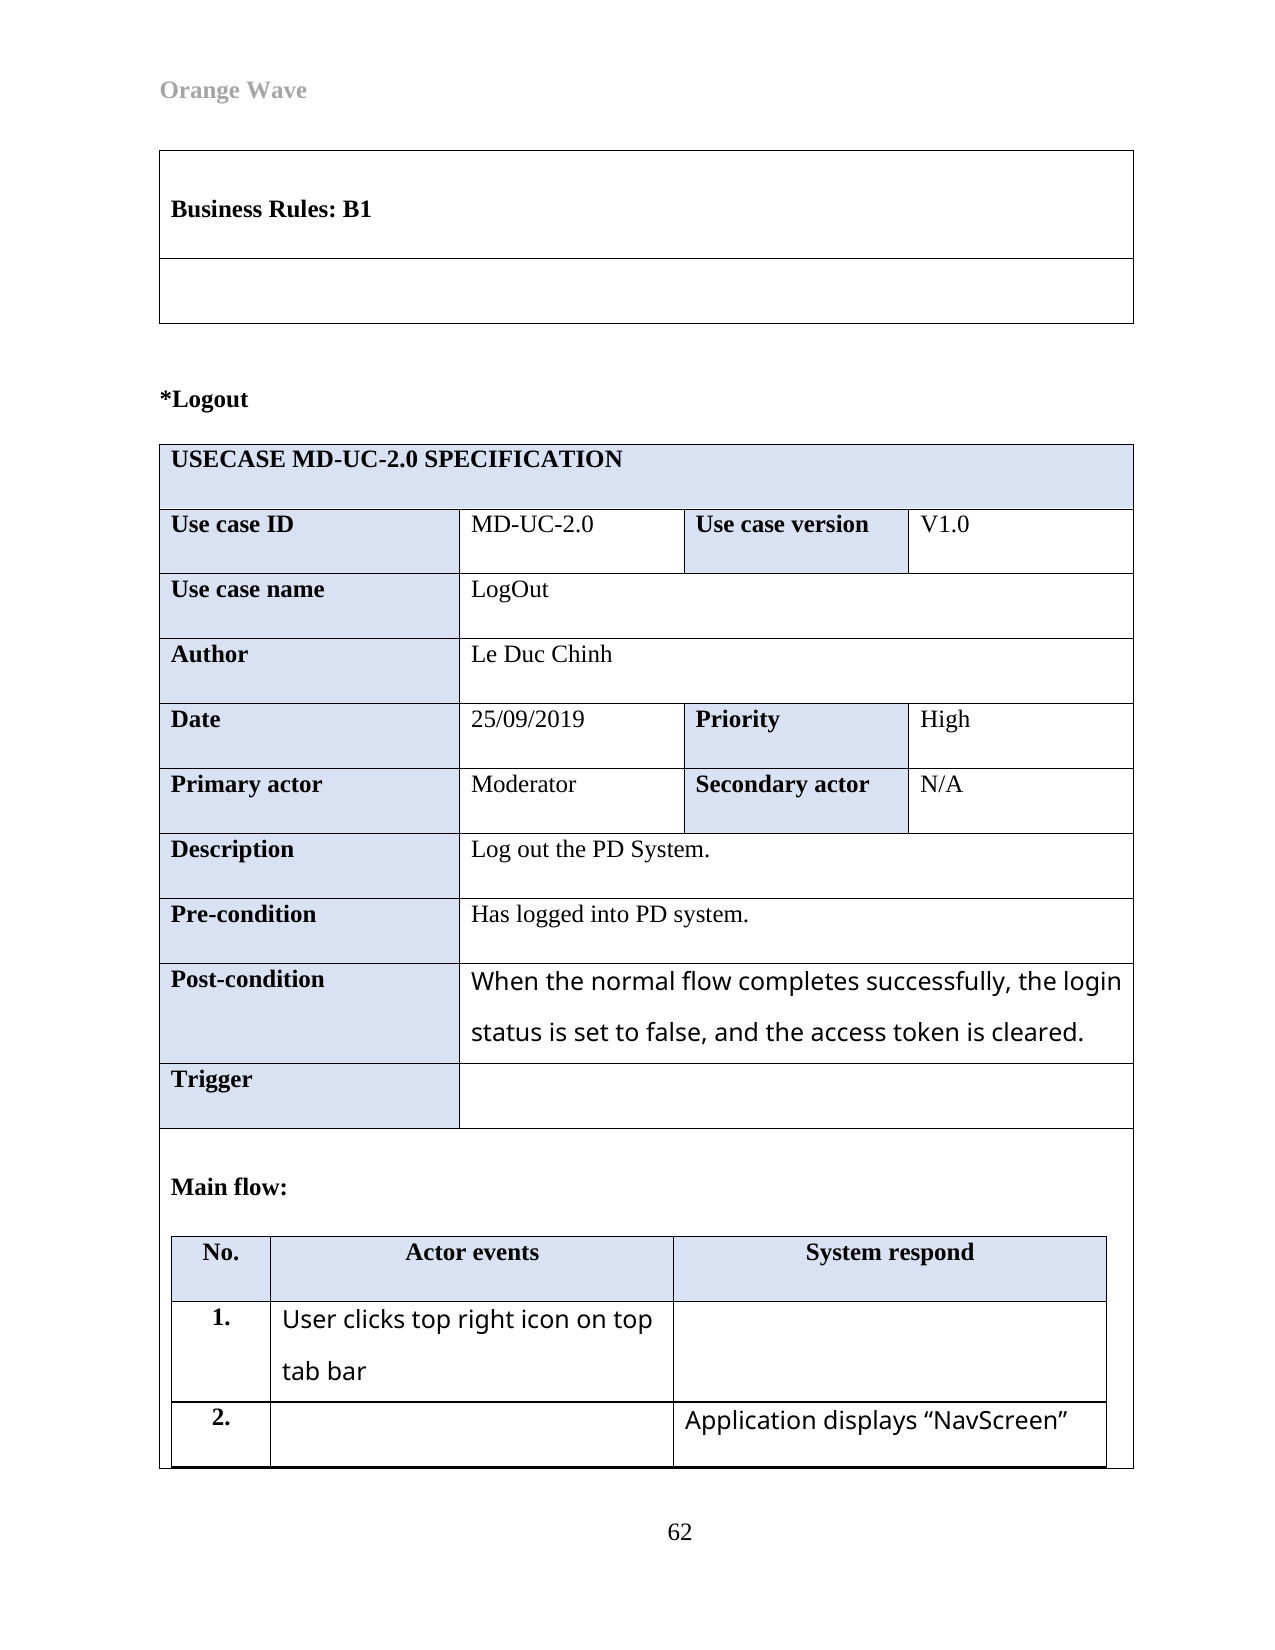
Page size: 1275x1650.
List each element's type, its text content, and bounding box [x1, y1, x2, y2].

table_cell Use case ID [160, 510, 459, 573]
table_cell Moderator [460, 769, 684, 833]
table_cell Use case version [685, 510, 908, 573]
table_cell Pre-condition [160, 899, 459, 963]
table_cell Post-condition [160, 964, 459, 1063]
table_cell Date [160, 704, 459, 768]
table_cell Trigger [160, 1064, 459, 1128]
text *Logout [159, 384, 1200, 412]
table_cell Log out the PD System. [460, 834, 1133, 898]
table_cell LogOut [460, 574, 1133, 638]
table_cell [160, 151, 1133, 258]
table_header USECASE MD-UC-2.0 SPECIFICATION [160, 445, 1133, 508]
table_cell Primary actor [160, 769, 459, 833]
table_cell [160, 1129, 1133, 1467]
table_cell Has logged into PD system. [460, 899, 1133, 963]
table_cell High [909, 704, 1133, 768]
table_cell Description [160, 834, 459, 898]
table_cell Priority [685, 704, 908, 768]
table_cell Secondary actor [685, 769, 908, 833]
table_cell MD-UC-2.0 [460, 510, 684, 573]
table_cell Use case name [160, 574, 459, 638]
table_cell V1.0 [909, 510, 1133, 573]
table_cell [460, 1064, 1133, 1128]
table_cell Le Duc Chinh [460, 639, 1133, 703]
table_cell 25/09/2019 [460, 704, 684, 768]
table_cell Author [160, 639, 459, 703]
table_cell When the normal flow completes successfully, the login status is set to false, and the access token is cleared. [460, 964, 1133, 1063]
table_cell N/A [909, 769, 1133, 833]
table_cell [160, 259, 1133, 323]
